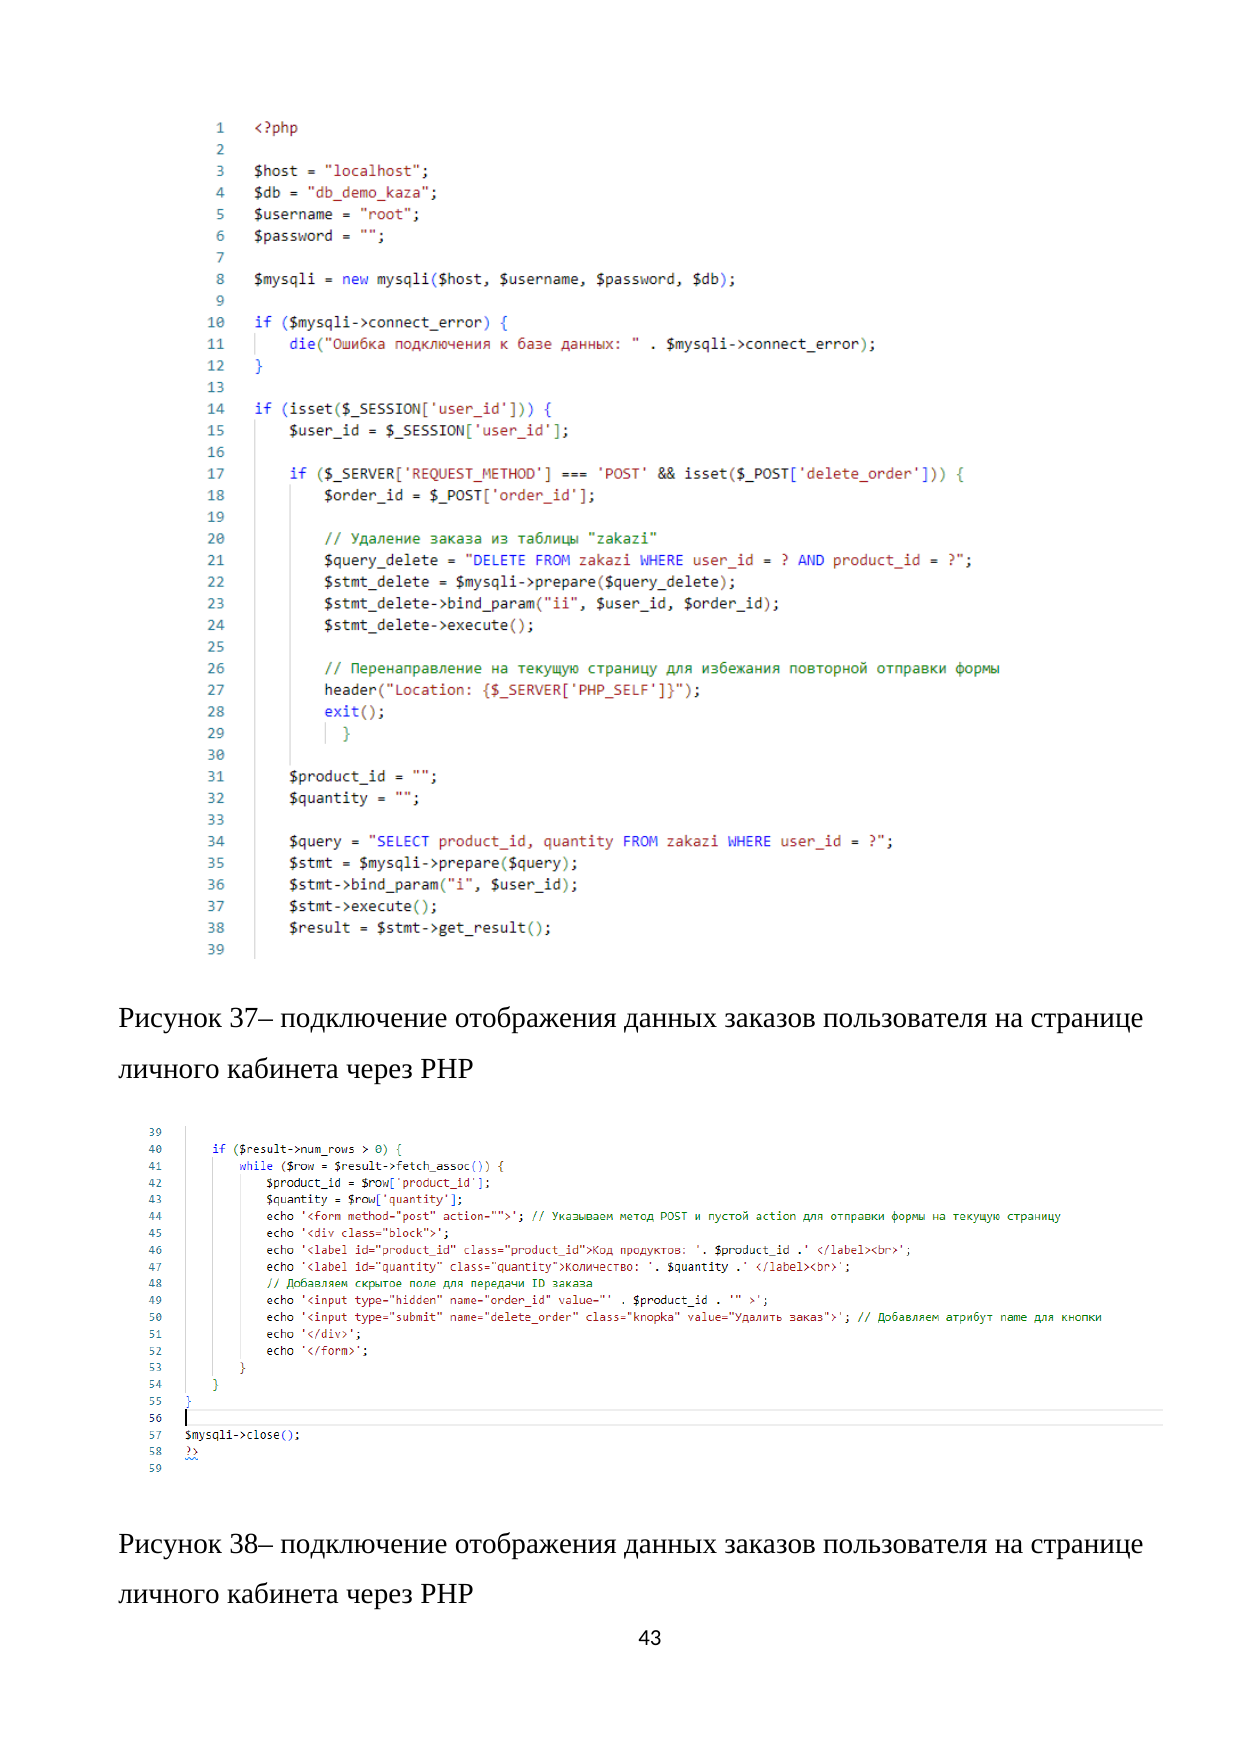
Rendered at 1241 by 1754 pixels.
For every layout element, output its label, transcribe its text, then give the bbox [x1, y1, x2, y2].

picture [136, 1126, 1163, 1485]
text Рисунок 37– подключение отображения данных заказов пользователя на странице личного кабинета через PHP [118, 1001, 1181, 1084]
picture [195, 118, 1104, 959]
text Рисунок 38– подключение отображения данных заказов пользователя на странице личного кабинета через PHP [118, 1526, 1181, 1610]
